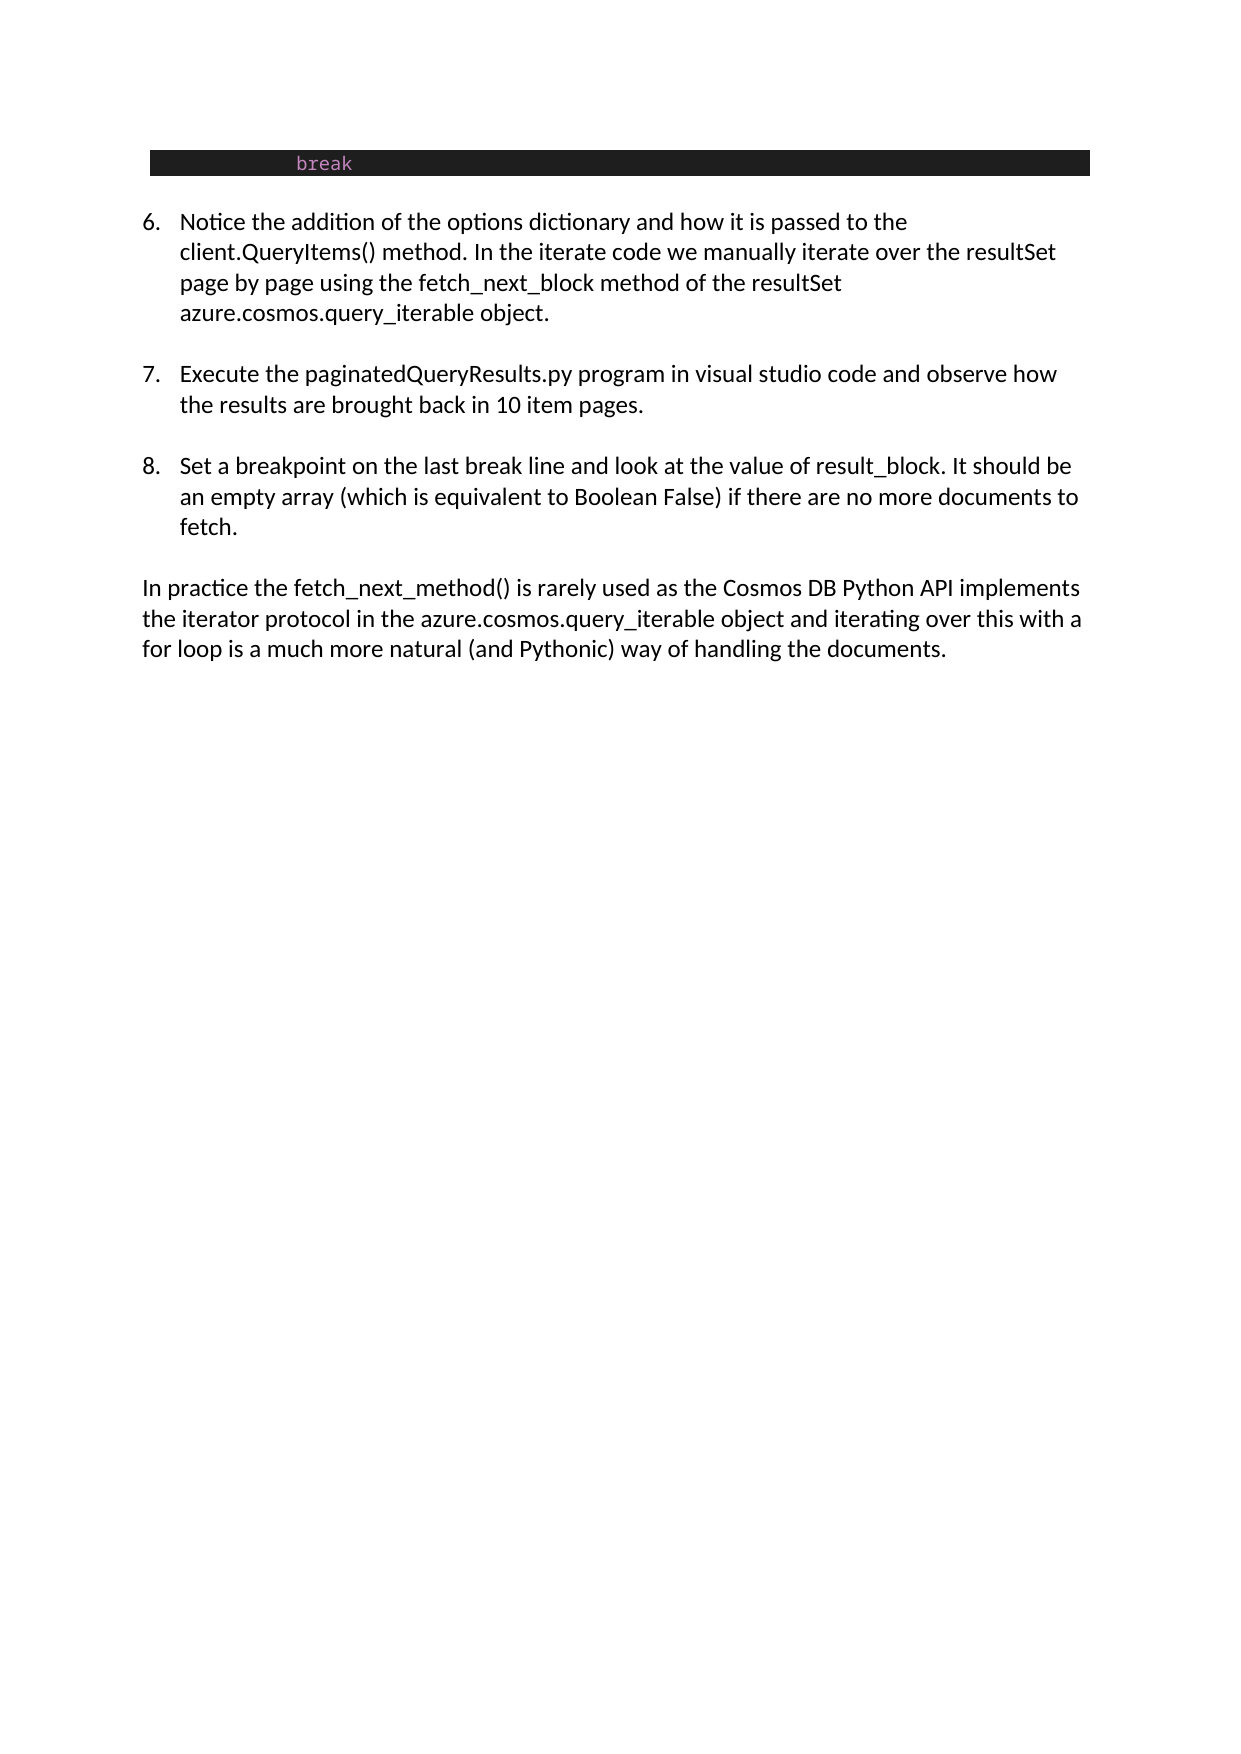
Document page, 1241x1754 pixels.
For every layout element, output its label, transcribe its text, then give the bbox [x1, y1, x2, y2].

list Set a breakpoint on the last break line and look at the value of result_block. It should be an empty array (which is equivalent to Boolean False) if there are no more documents to fetch. [142, 450, 1090, 572]
list Notice the addition of the options dictionary and how it is passed to the client.QueryItems() method. In the iterate code we manually iterate over the resultSet page by page using the fetch_next_block method of the resultSet azure.cosmos.query_iterable object. [142, 206, 1090, 359]
text break [150, 150, 1090, 176]
text In practice the fetch_next_method() is rarely used as the Cosmos DB Python API implements the iterator protocol in the azure.cosmos.query_iterable object and iterating over this with a for loop is a much more natural (and Pythonic) way of handling the documents. [142, 572, 1090, 664]
list Execute the paginatedQueryResults.py program in visual studio code and observe how the results are brought back in 10 item pages. [142, 359, 1090, 450]
